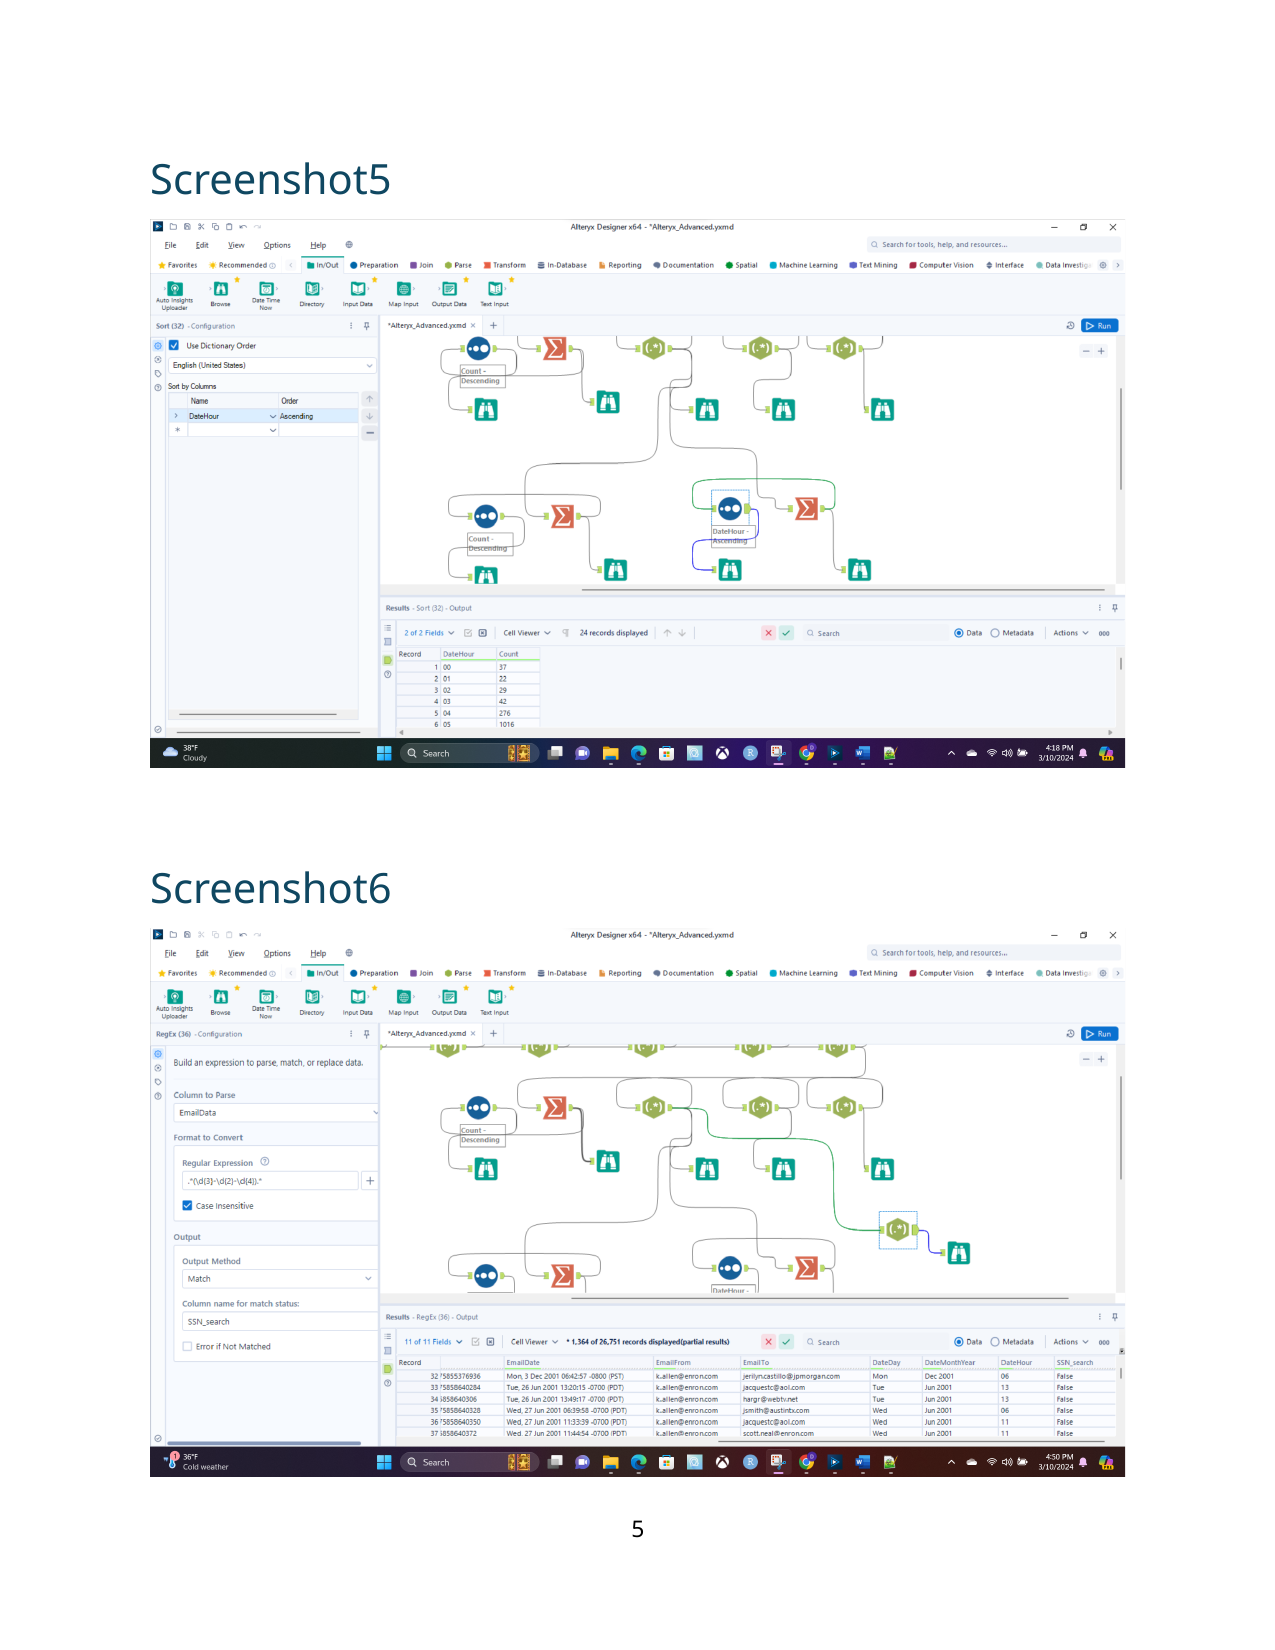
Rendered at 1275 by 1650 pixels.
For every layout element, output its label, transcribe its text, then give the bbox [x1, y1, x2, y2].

picture [150, 928, 1125, 1477]
picture [150, 219, 1125, 768]
subtitle Screenshot5 [150, 150, 1125, 207]
subtitle Screenshot6 [150, 858, 1125, 915]
